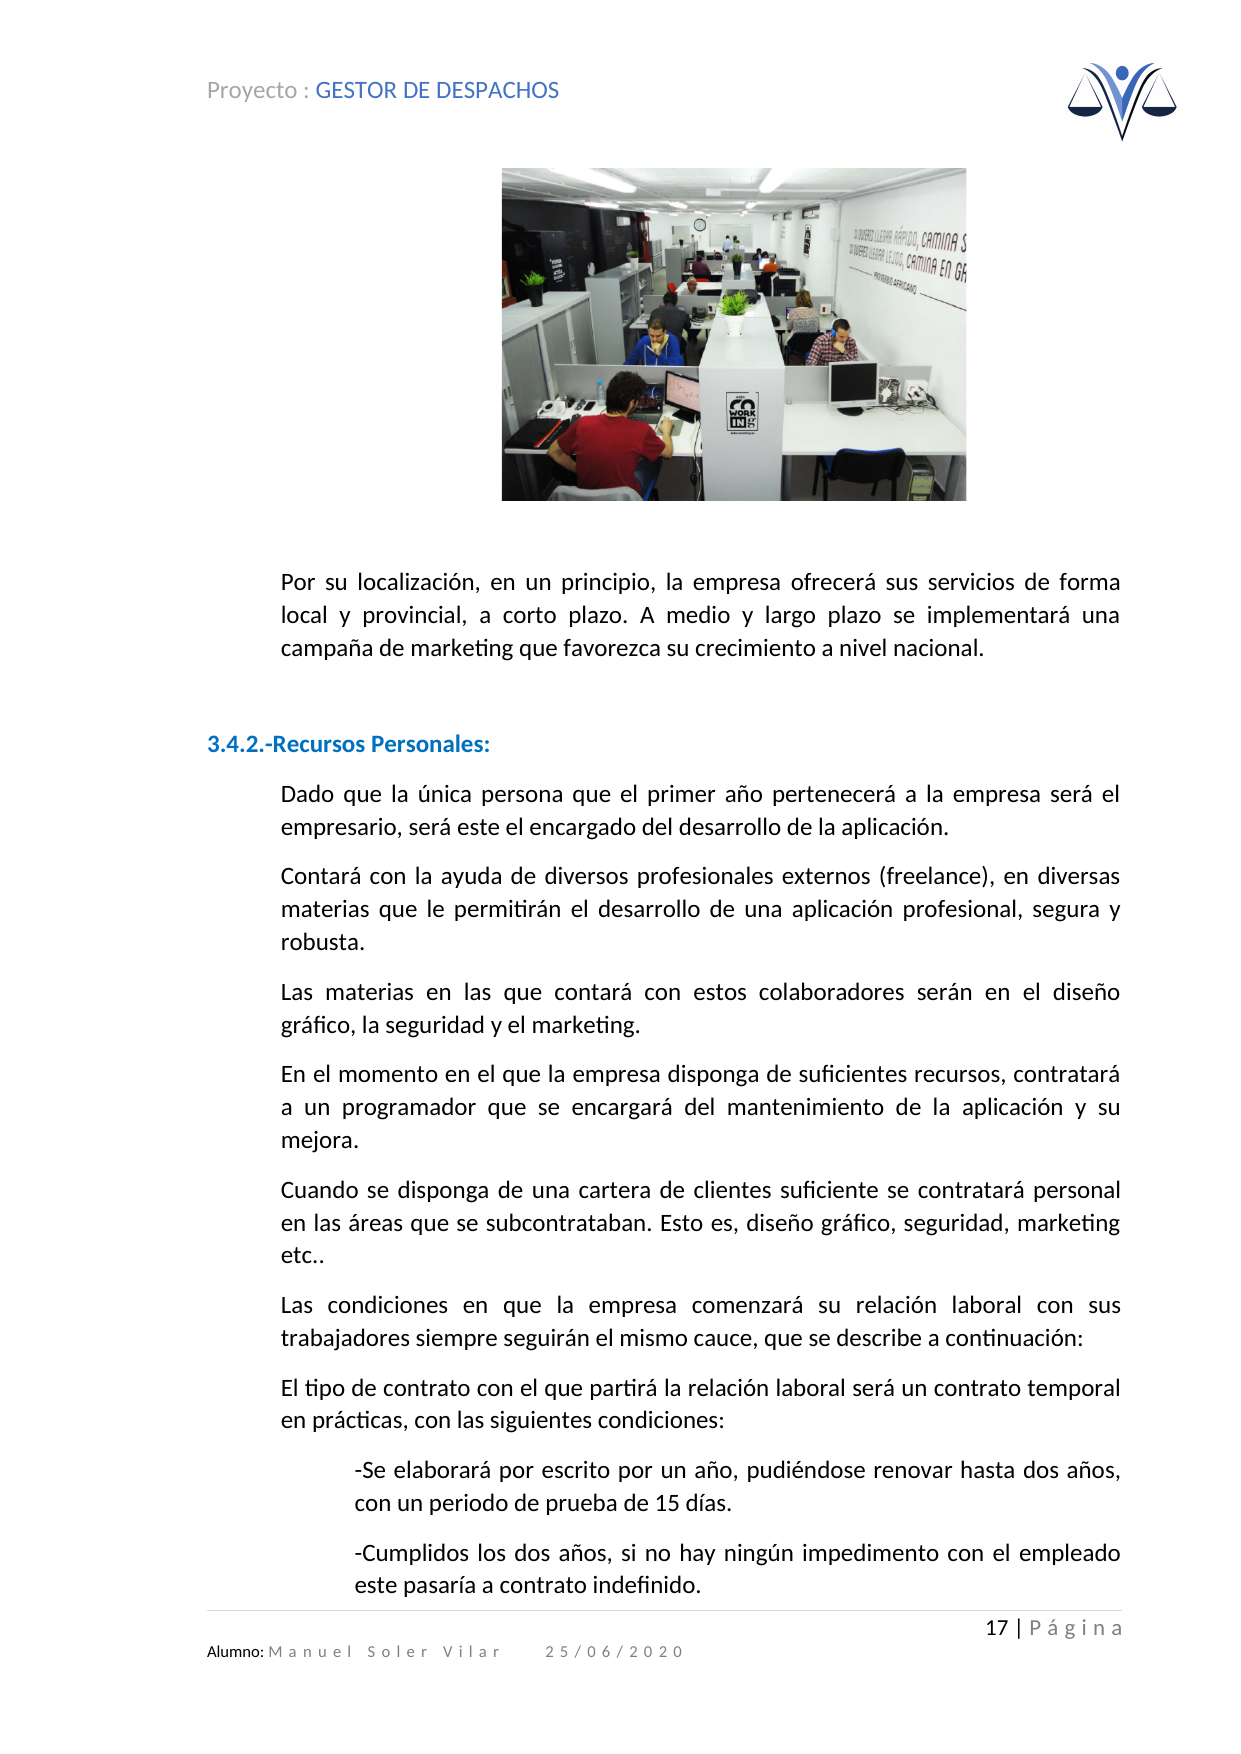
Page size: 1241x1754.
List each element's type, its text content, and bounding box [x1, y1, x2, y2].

text Las condiciones en que la empresa comenzará su relación laboral con sus trabajadores siempre seguirán el mismo cauce, que se describe a continuación: [281, 1289, 1122, 1353]
text El tipo de contrato con el que partirá la relación laboral será un contrato temporal en prácticas, con las siguientes condiciones: [281, 1372, 1122, 1435]
text Contará con la ayuda de diversos profesionales externos (freelance), en diversas materias que le permitirán el desarrollo de una aplicación profesional, segura y robusta. [281, 861, 1122, 957]
text -Cumplidos los dos años, si no hay ningún impedimento con el empleado este pasaría a contrato indefinido. [354, 1537, 1122, 1600]
text Dado que la única persona que el primer año pertenecerá a la empresa será el empresario, será este el encargado del desarrollo de la aplicación. [281, 778, 1122, 841]
text Por su localización, en un principio, la empresa ofrecerá sus servicios de forma local y provincial, a corto plazo. A medio y largo plazo se implementará una campaña de marketing que favorezca su crecimiento a nivel nacional. [281, 566, 1122, 662]
text En el momento en el que la empresa disponga de suficientes recursos, contratará a un programador que se encargará del mantenimiento de la aplicación y su mejora. [281, 1058, 1122, 1155]
text Cuando se disponga de una cartera de clientes suficiente se contratará personal en las áreas que se subcontrataban. Esto es, diseño gráfico, seguridad, marketing etc.. [281, 1174, 1122, 1270]
text -Se elaborará por escrito por un año, pudiéndose renovar hasta dos años, con un periodo de prueba de 15 días. [354, 1454, 1122, 1518]
text 3.4.2.-Recursos Personales: [207, 728, 1122, 759]
picture [501, 168, 967, 501]
picture [1065, 56, 1181, 147]
text Las materias en las que contará con estos colaboradores serán en el diseño gráfico, la seguridad y el marketing. [281, 976, 1122, 1039]
